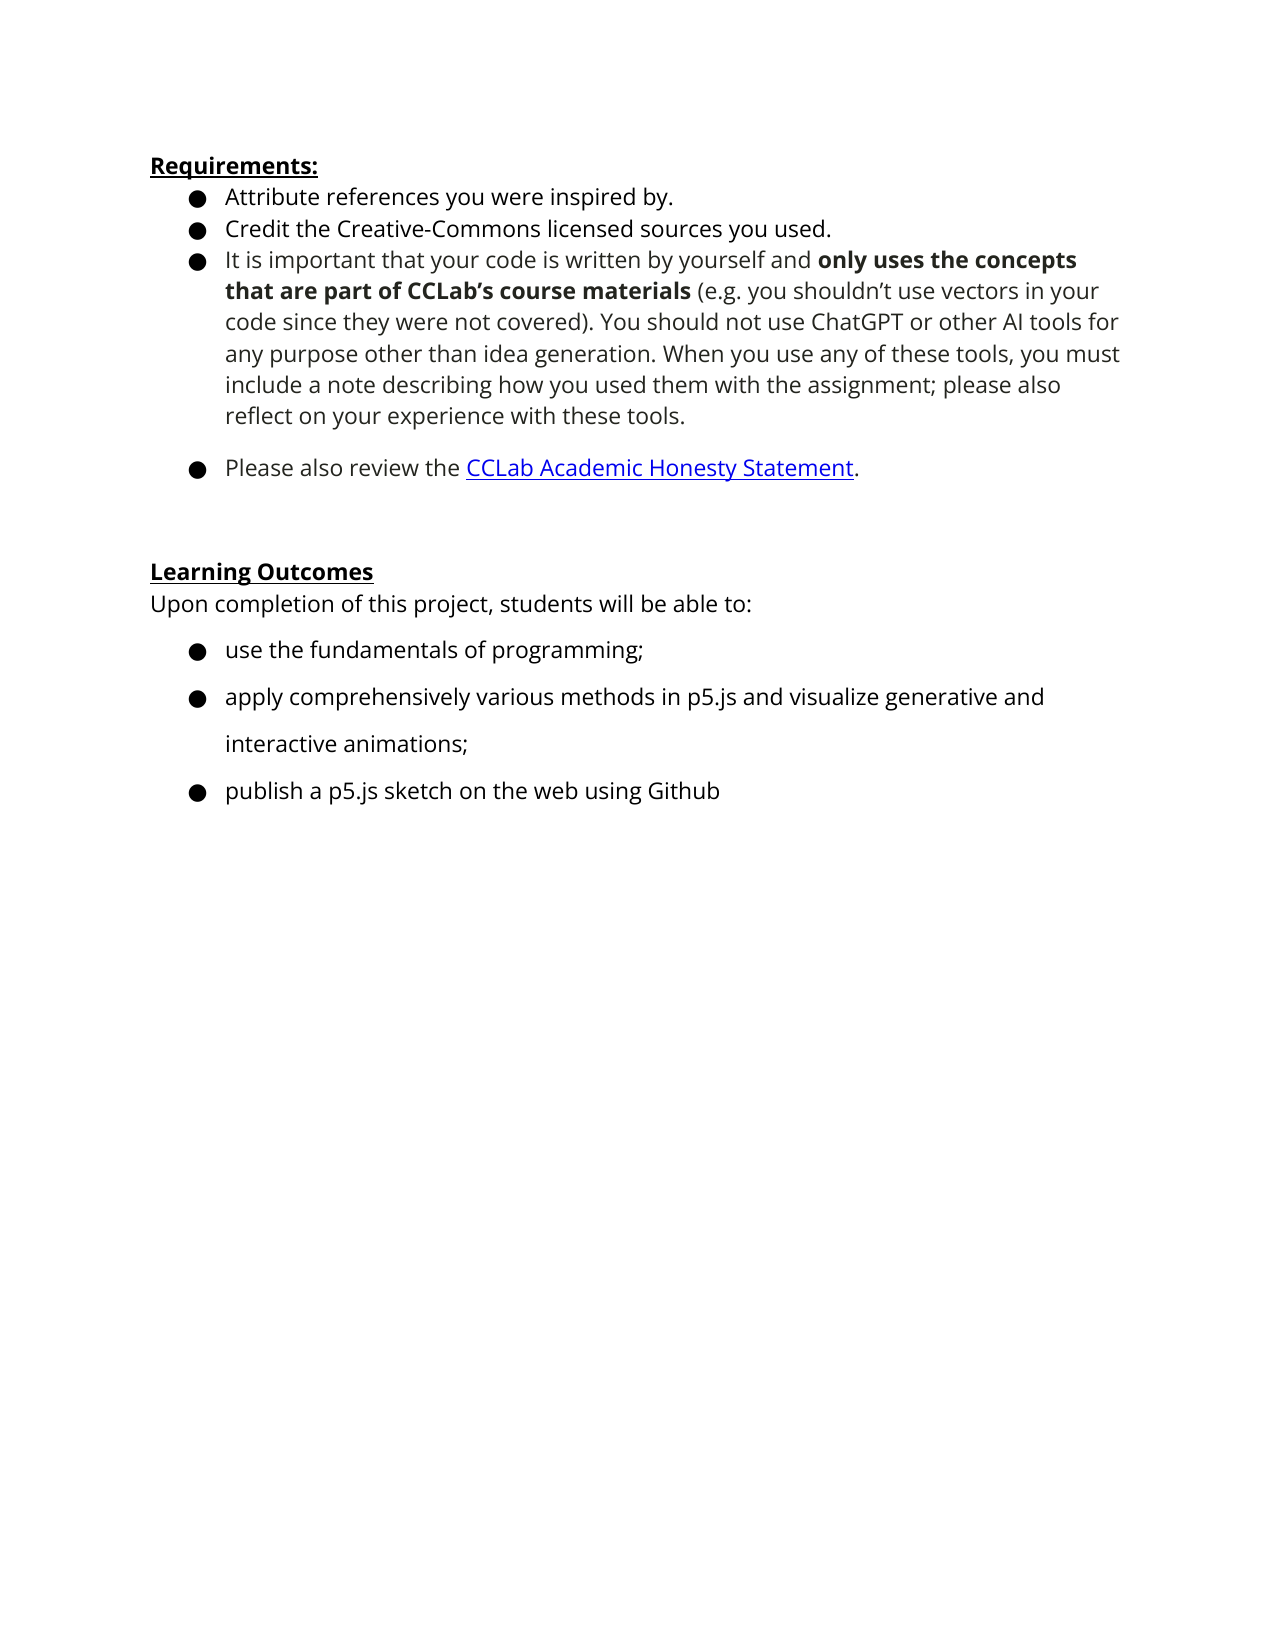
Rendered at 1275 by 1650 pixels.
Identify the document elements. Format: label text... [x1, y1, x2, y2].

list It is important that your code is written by yourself and only uses the concepts that are part of CCLab’s course materials (e.g. you shouldn’t use vectors in your code since they were not covered). You should not use ChatGPT or other AI tools for any purpose other than idea generation. When you use any of these tools, you must include a note describing how you used them with the assignment; please also reflect on your experience with these tools. [187, 244, 1125, 431]
list publish a p5.js sketch on the web using Github [187, 775, 1125, 806]
list Attribute references you were inspired by. [187, 181, 1125, 212]
list apply comprehensively various methods in p5.js and visualize generative and interactive animations; [187, 681, 1125, 759]
text Upon completion of this project, students will be able to: [150, 587, 1125, 619]
subtitle Learning Outcomes [150, 556, 1125, 587]
list Please also review the CCLab Academic Honesty Statement. [187, 452, 1125, 483]
list Credit the Creative-Commons licensed sources you used. [187, 212, 1125, 244]
list use the fundamentals of programming; [187, 634, 1125, 666]
subtitle Requirements: [150, 150, 1125, 181]
